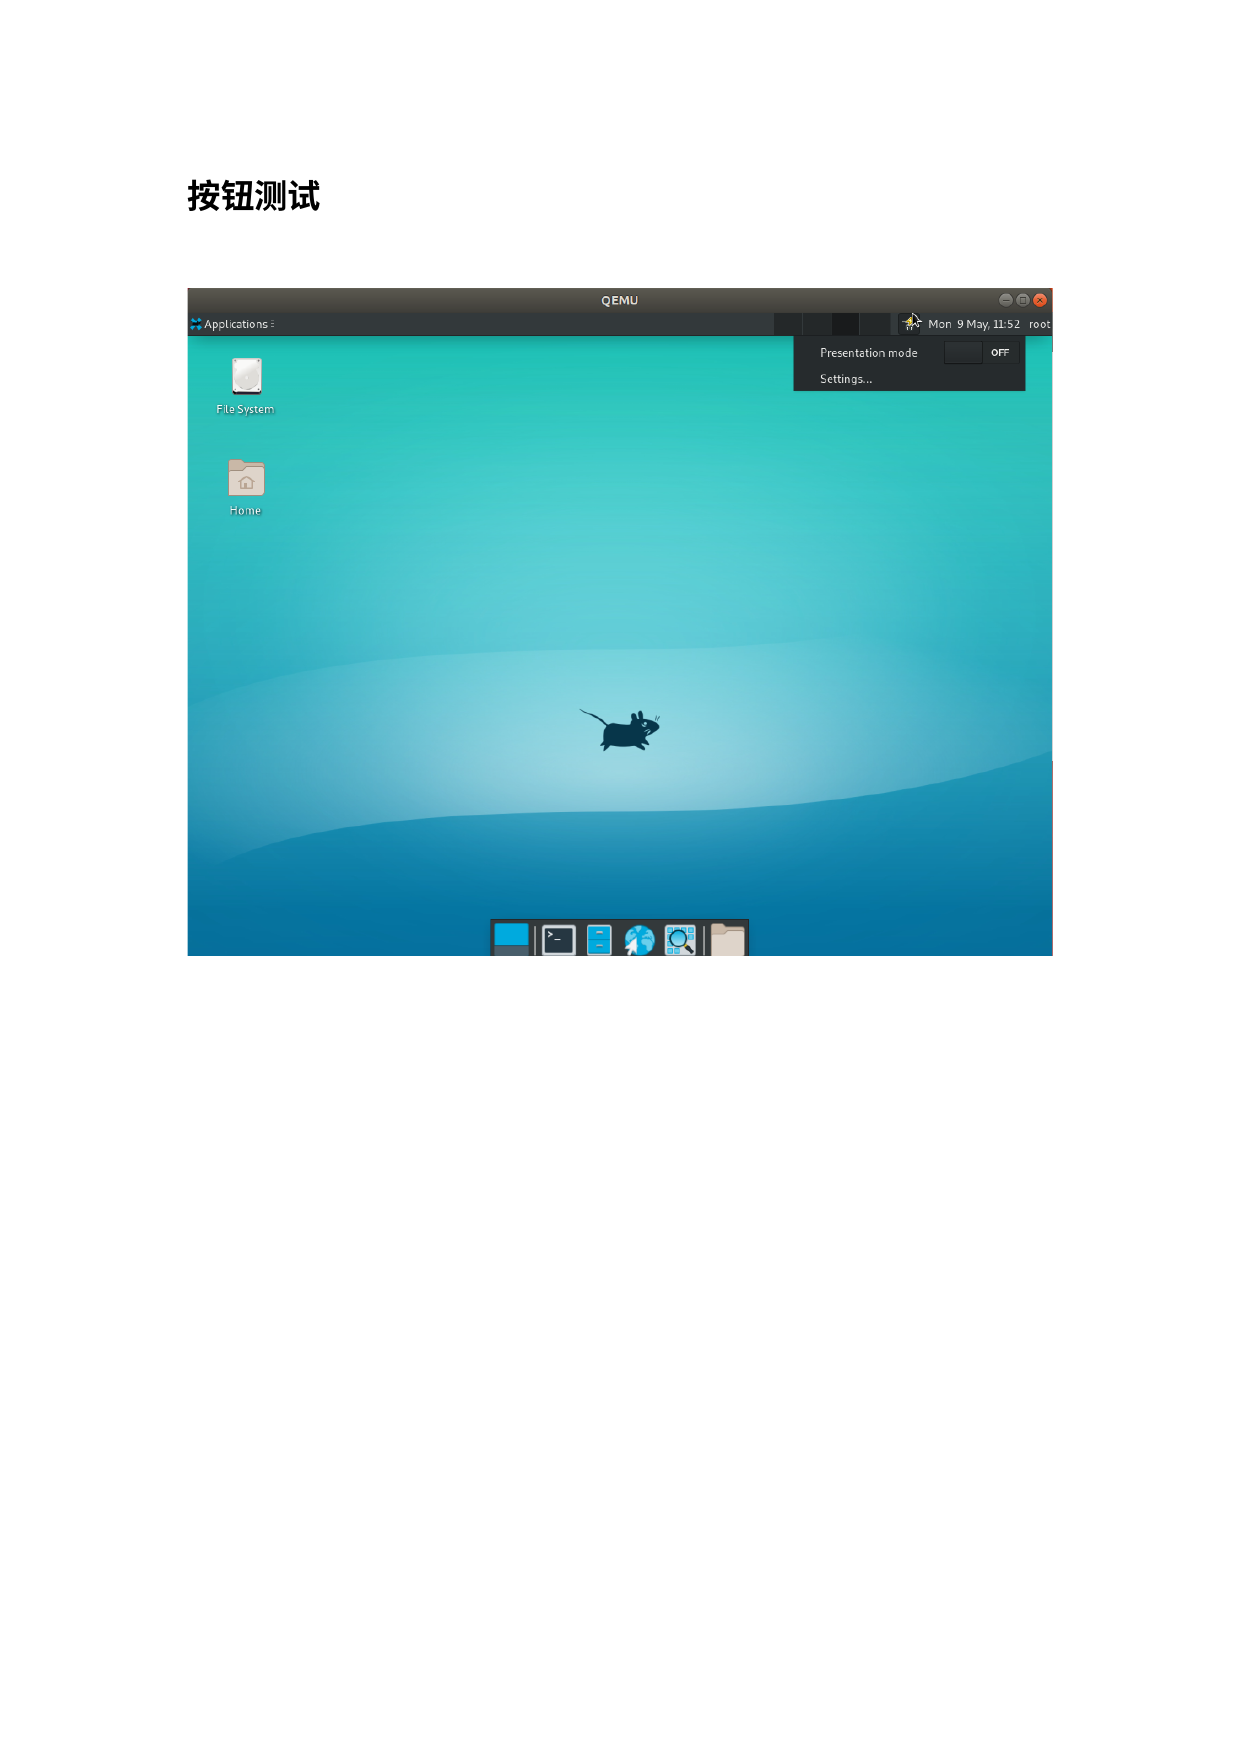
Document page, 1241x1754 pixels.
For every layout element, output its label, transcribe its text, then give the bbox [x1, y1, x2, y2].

picture [187, 288, 1053, 889]
subtitle 按钮测试 [187, 162, 1053, 227]
picture [491, 920, 748, 956]
